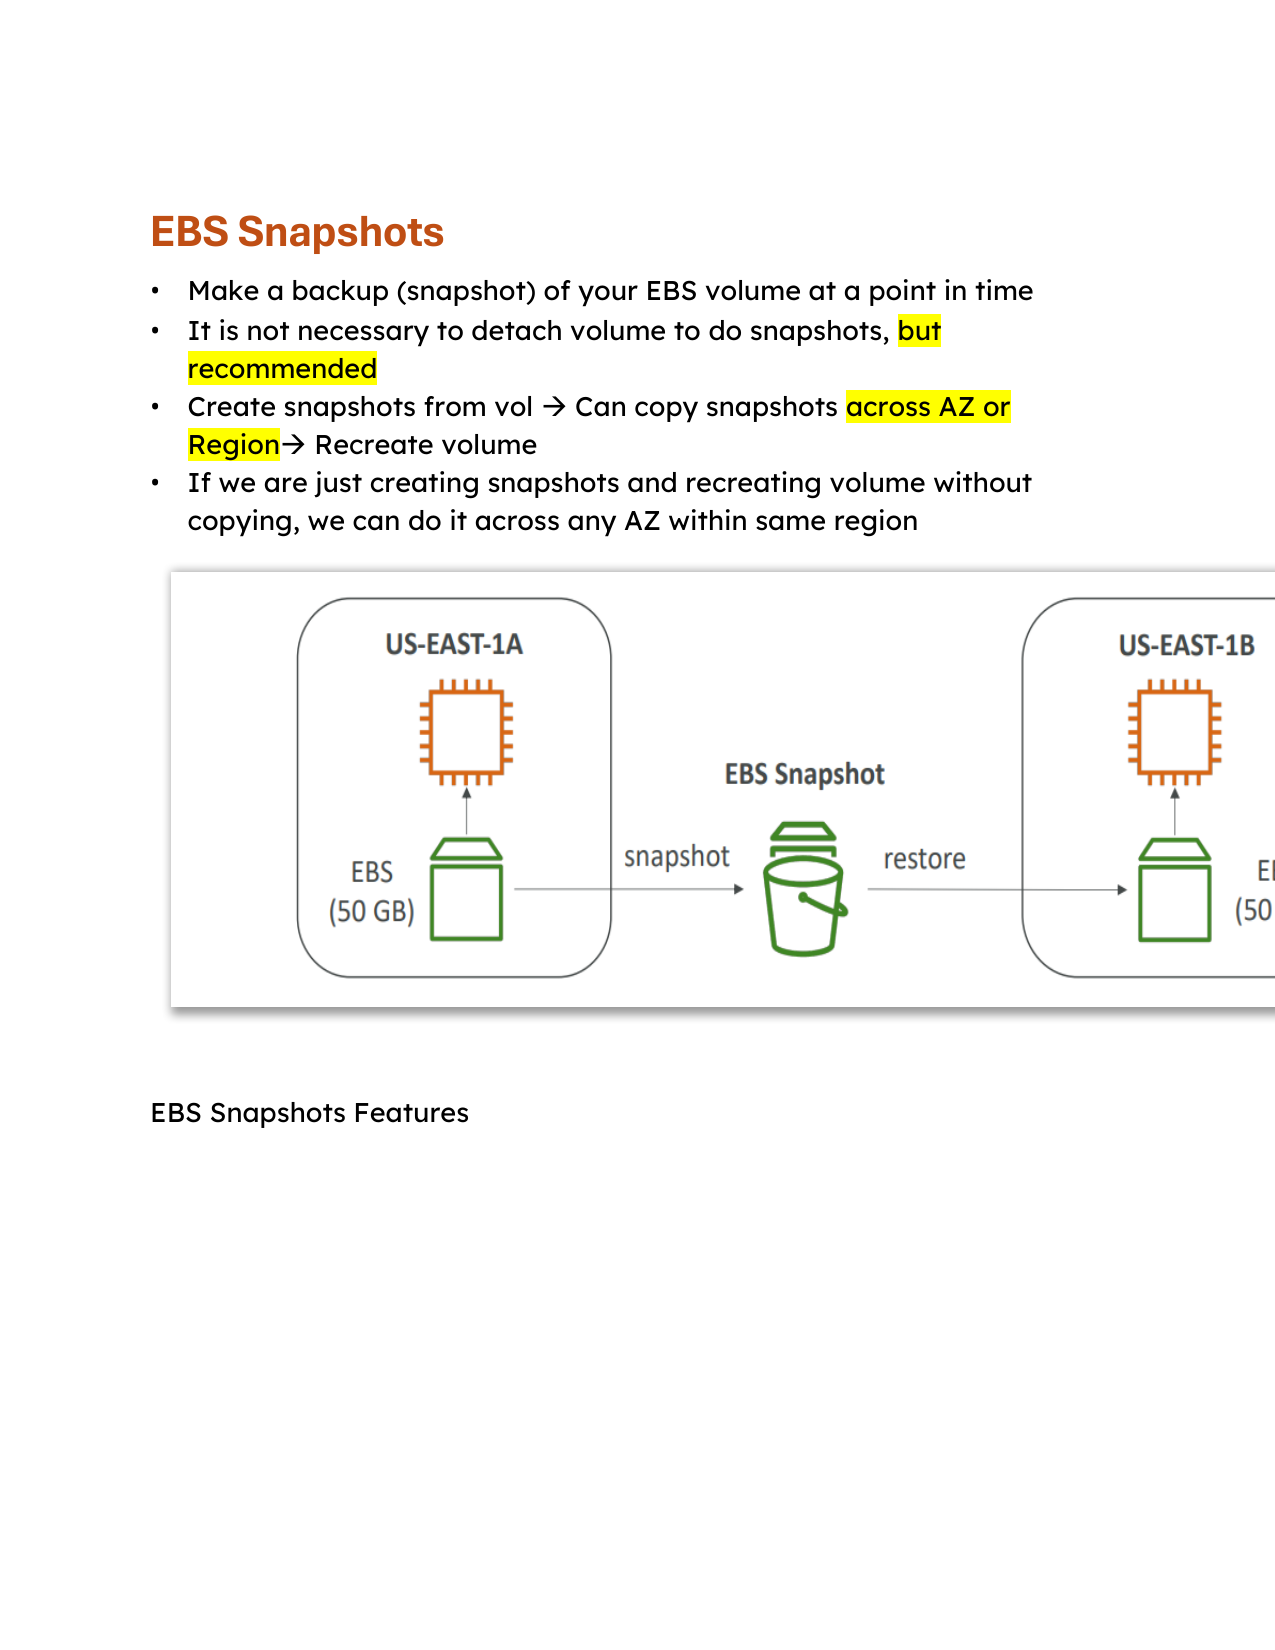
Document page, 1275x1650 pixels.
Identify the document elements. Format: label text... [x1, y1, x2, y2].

picture [171, 572, 1275, 1007]
list Create snapshots from vol Can copy snapshots across AZ or Region Recreate volume [150, 388, 1125, 461]
text EBS Snapshots Features [150, 1095, 1125, 1129]
subtitle EBS Snapshots [150, 203, 1125, 259]
list It is not necessary to detach volume to do snapshots, but recommended [150, 312, 1125, 385]
list If we are just creating snapshots and recreating volume without copying, we can do it across any AZ within same region [150, 464, 1125, 537]
list Make a backup (snapshot) of your EBS volume at a point in time [150, 272, 1125, 309]
